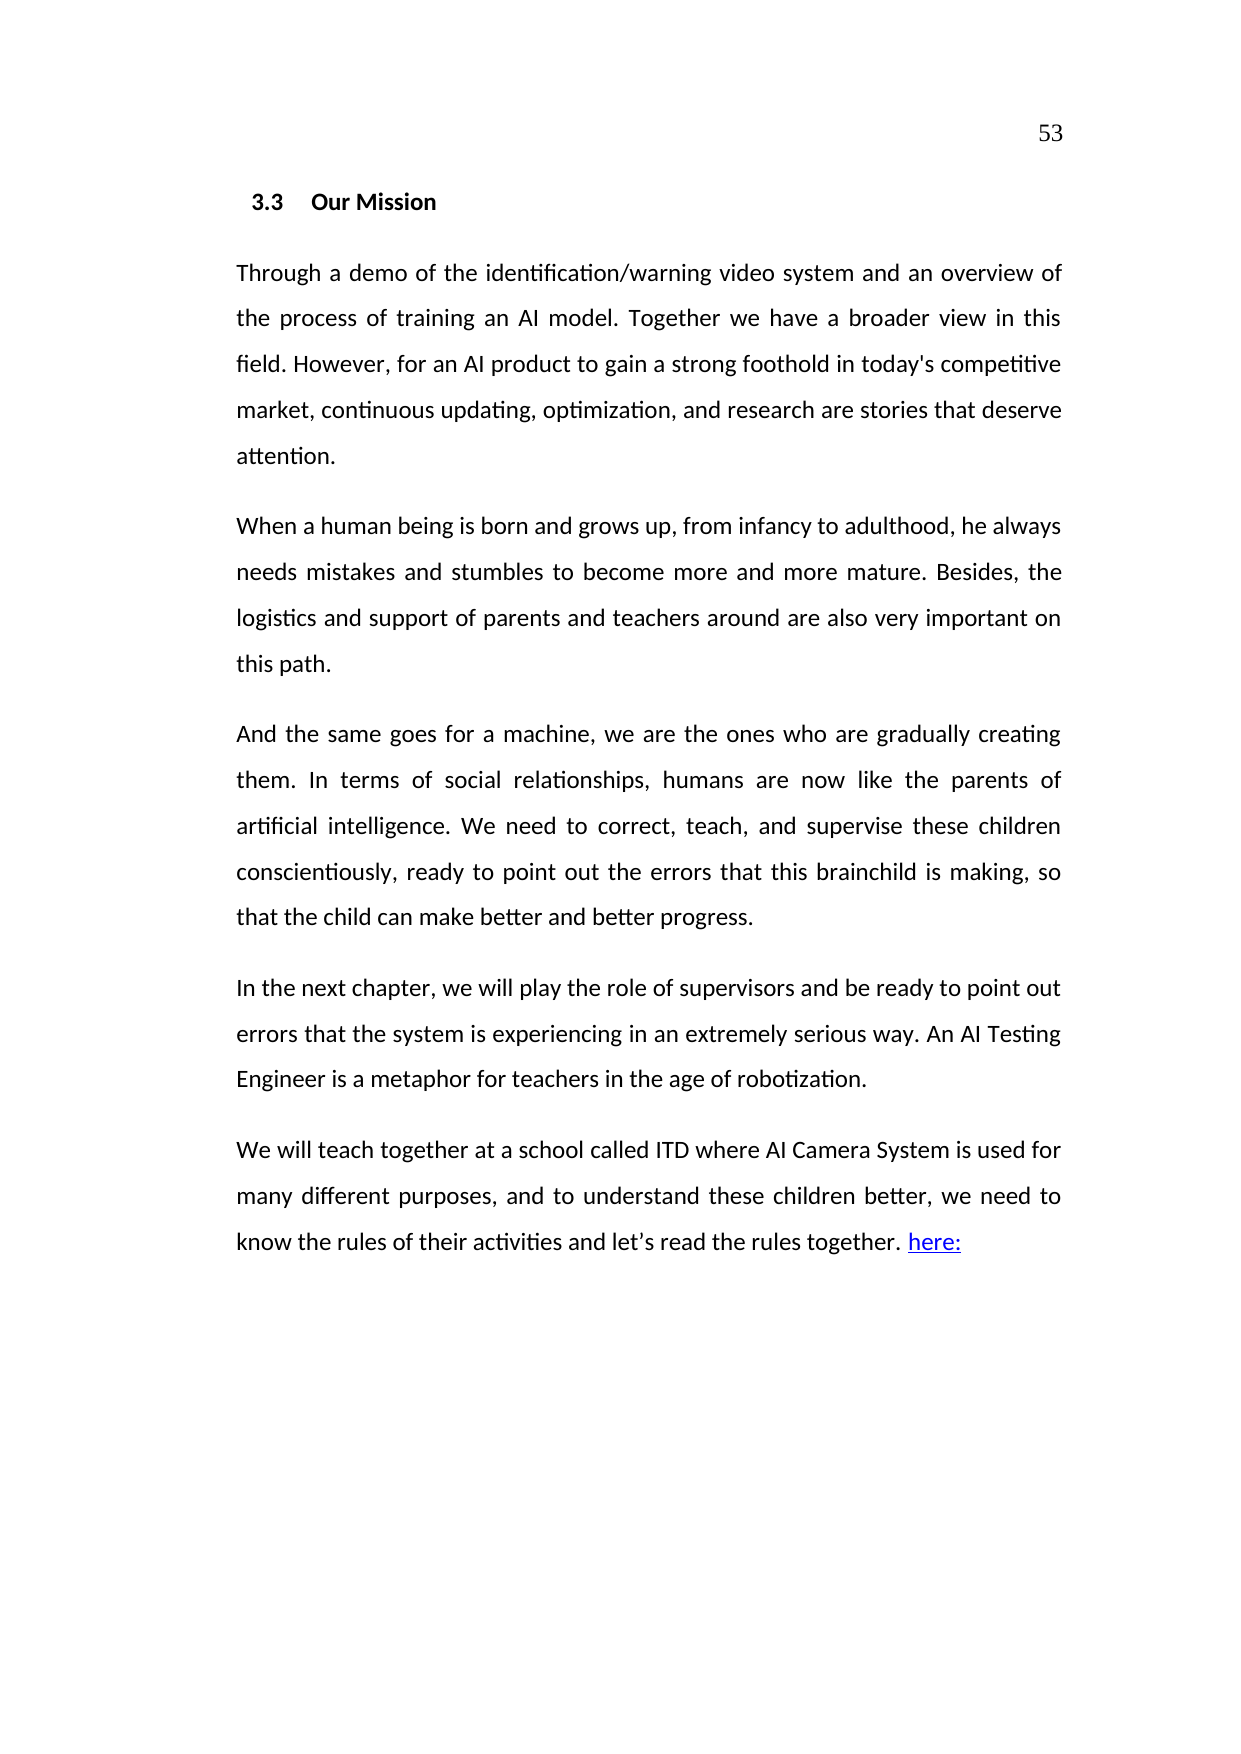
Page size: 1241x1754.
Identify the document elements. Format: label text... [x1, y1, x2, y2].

text We will teach together at a school called ITD where AI Camera System is used for many different purposes, and to understand these children better, we need to know the rules of their activities and let’s read the rules together. here: [236, 1134, 1063, 1256]
text And the same goes for a machine, we are the ones who are gradually creating them. In terms of social relationships, humans are now like the parents of artificial intelligence. We need to correct, teach, and supervise these children conscientiously, ready to point out the errors that this brainchild is making, so that the child can make better and better progress. [236, 718, 1063, 932]
text Through a demo of the identification/warning video system and an overview of the process of training an AI model. Together we have a broader view in this field. However, for an AI product to gain a strong foothold in today's competitive market, continuous updating, optimization, and research are stories that deserve attention. [236, 257, 1063, 470]
text In the next chapter, we will play the role of supervisors and be ready to point out errors that the system is experiencing in an extremely serious way. An AI Testing Engineer is a metaphor for teachers in the age of robotization. [236, 972, 1063, 1094]
subtitle Our Mission [251, 186, 1122, 217]
text When a human being is born and grows up, from infancy to adulthood, he always needs mistakes and stumbles to become more and more mature. Besides, the logistics and support of parents and teachers around are also very important on this path. [236, 511, 1063, 678]
